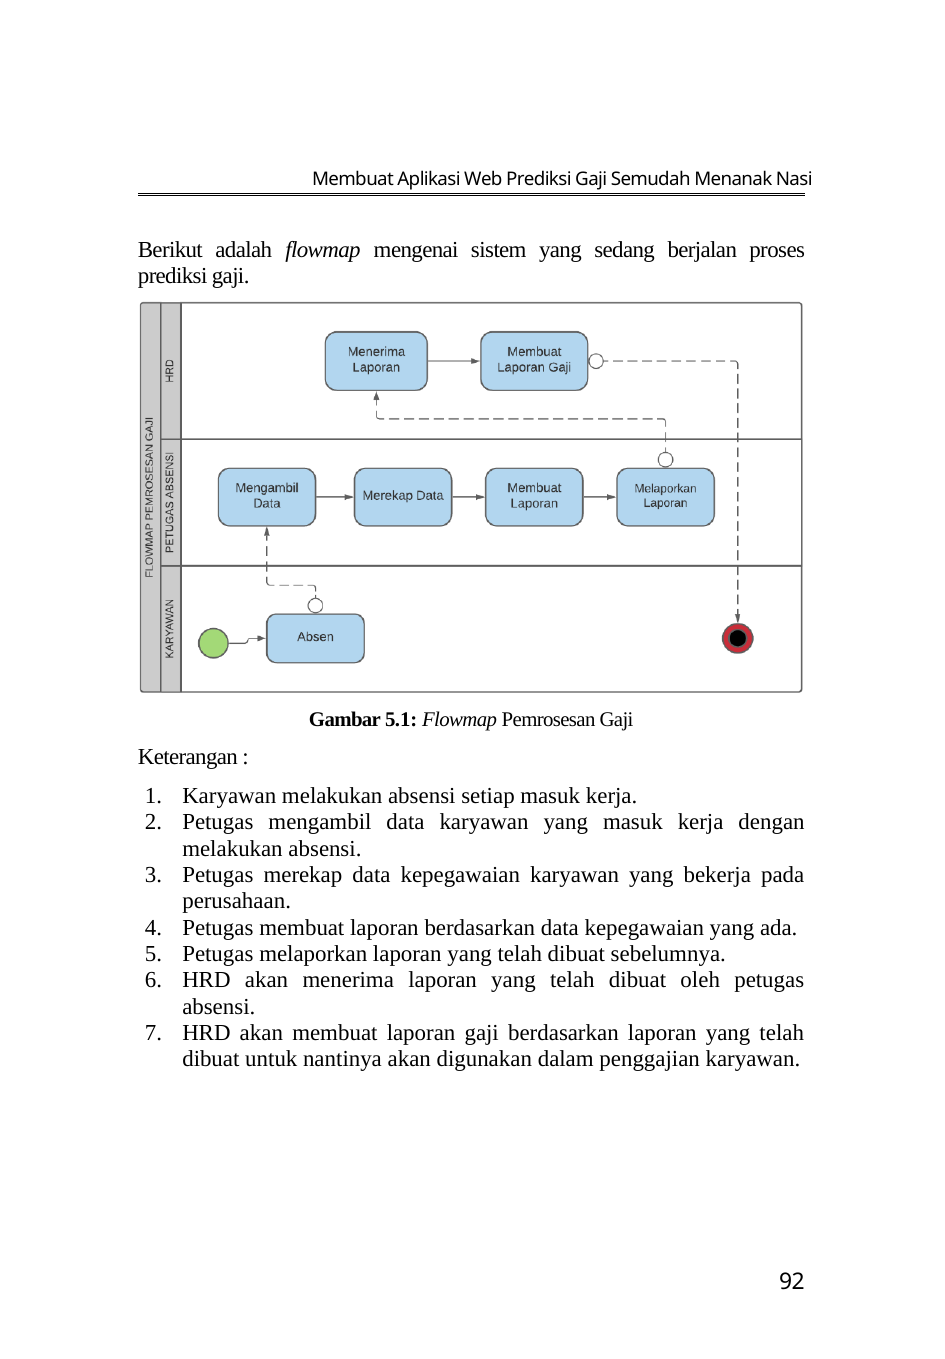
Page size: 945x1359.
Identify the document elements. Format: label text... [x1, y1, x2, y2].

text Keterangan : [138, 743, 805, 769]
list HRD akan menerima laporan yang telah dibuat oleh petugas absensi. [144, 966, 805, 1019]
text Gambar 5.1: Flowmap Pemrosesan Gaji [138, 706, 805, 731]
text Berikut adalah flowmap mengenai sistem yang sedang berjalan proses prediksi gaji. [138, 236, 805, 289]
list Petugas membuat laporan berdasarkan data kepegawaian yang ada. [144, 914, 805, 940]
list HRD akan membuat laporan gaji berdasarkan laporan yang telah dibuat untuk nantinya akan digunakan dalam penggajian karyawan. [144, 1019, 805, 1072]
list Petugas mengambil data karyawan yang masuk kerja dengan melakukan absensi. [144, 808, 805, 861]
picture [137, 301, 805, 694]
list Petugas merekap data kepegawaian karyawan yang bekerja pada perusahaan. [144, 861, 805, 914]
list Petugas melaporkan laporan yang telah dibuat sebelumnya. [144, 940, 805, 966]
list Karyawan melakukan absensi setiap masuk kerja. [144, 782, 805, 808]
